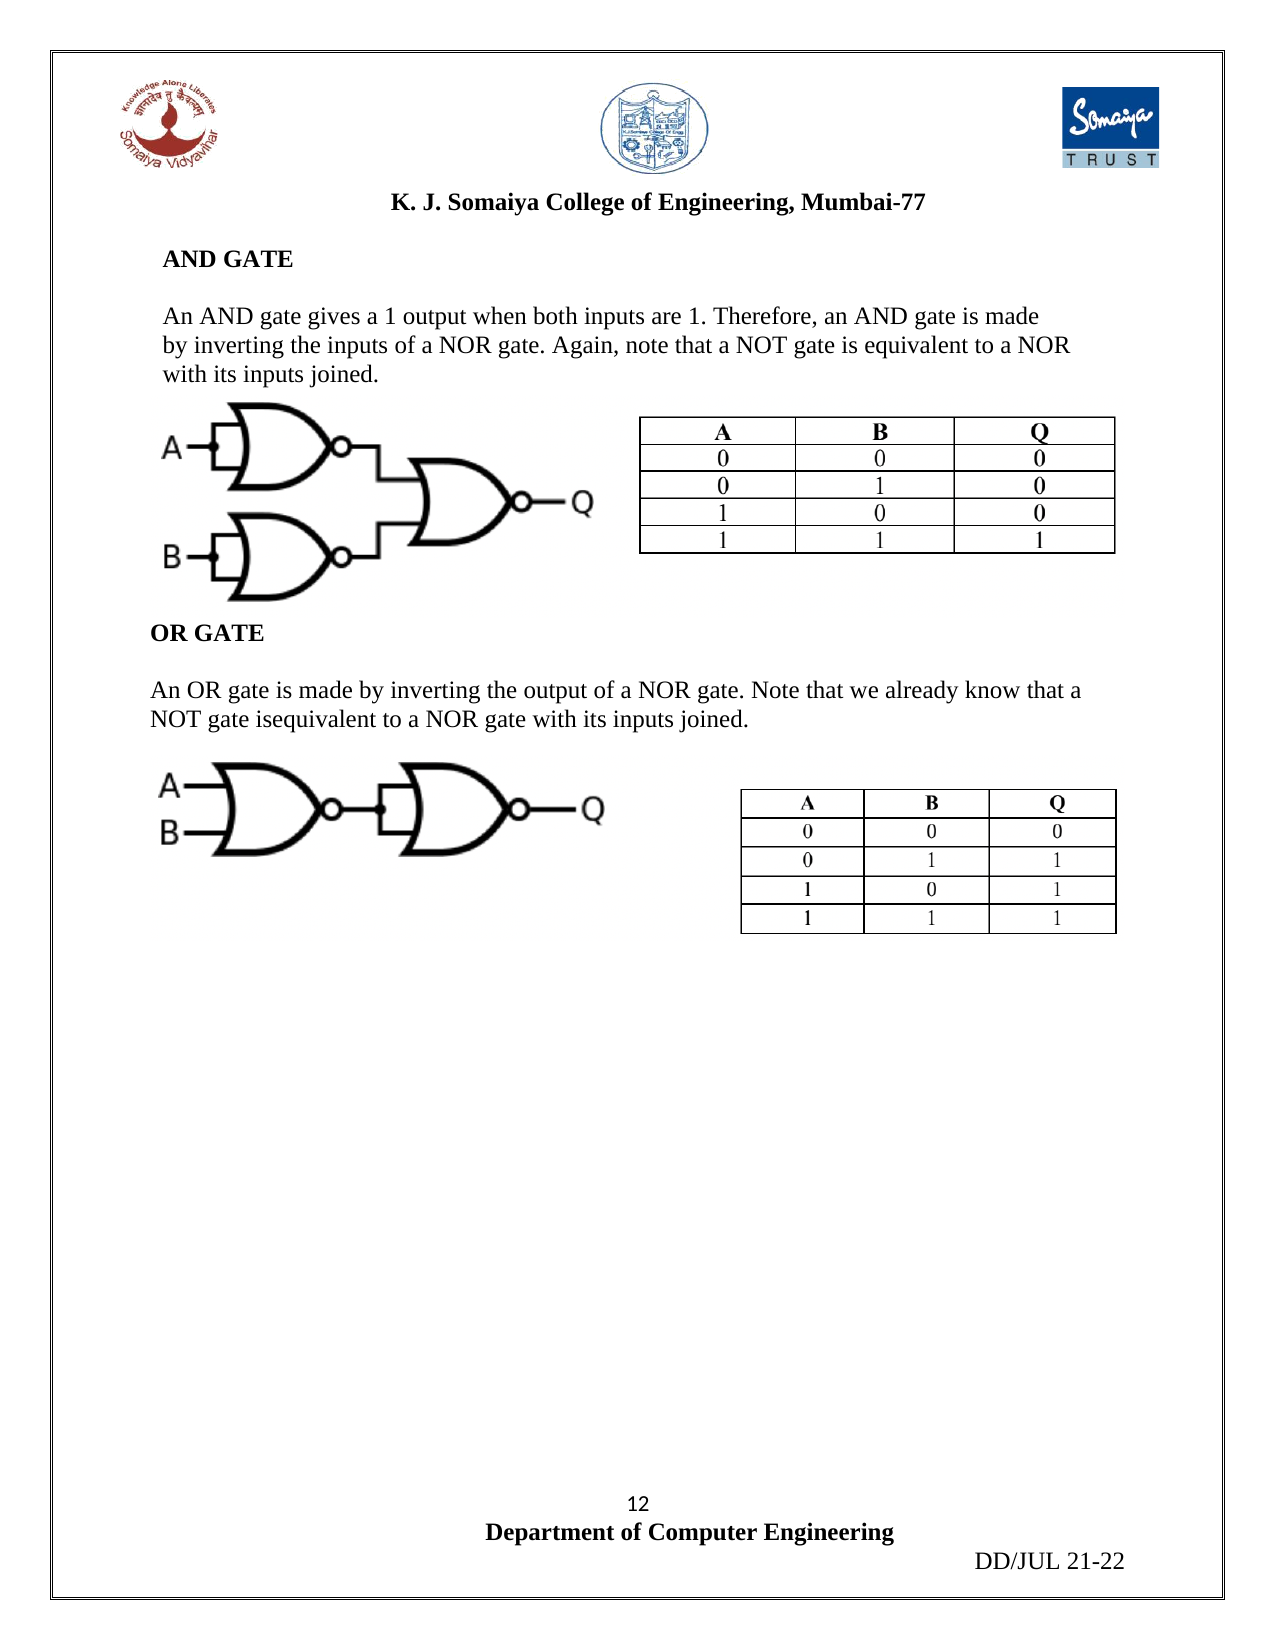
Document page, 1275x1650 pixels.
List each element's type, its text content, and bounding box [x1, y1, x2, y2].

picture [1062, 87, 1160, 168]
picture [150, 755, 1125, 941]
text OR GATE [150, 618, 1125, 647]
text An AND gate gives a 1 output when both inputs are 1. Therefore, an AND gate is made [162, 301, 1125, 330]
text by inverting the inputs of a NOR gate. Again, note that a NOT gate is equivalent to a NOR [162, 330, 1125, 359]
text with its inputs joined. [162, 359, 1125, 388]
picture [120, 80, 218, 168]
picture [598, 79, 716, 176]
text An OR gate is made by inverting the output of a NOR gate. Note that we already know that a NOT gate isequivalent to a NOR gate with its inputs joined. [150, 675, 1125, 733]
picture [150, 395, 1125, 618]
text AND GATE [162, 244, 1125, 273]
